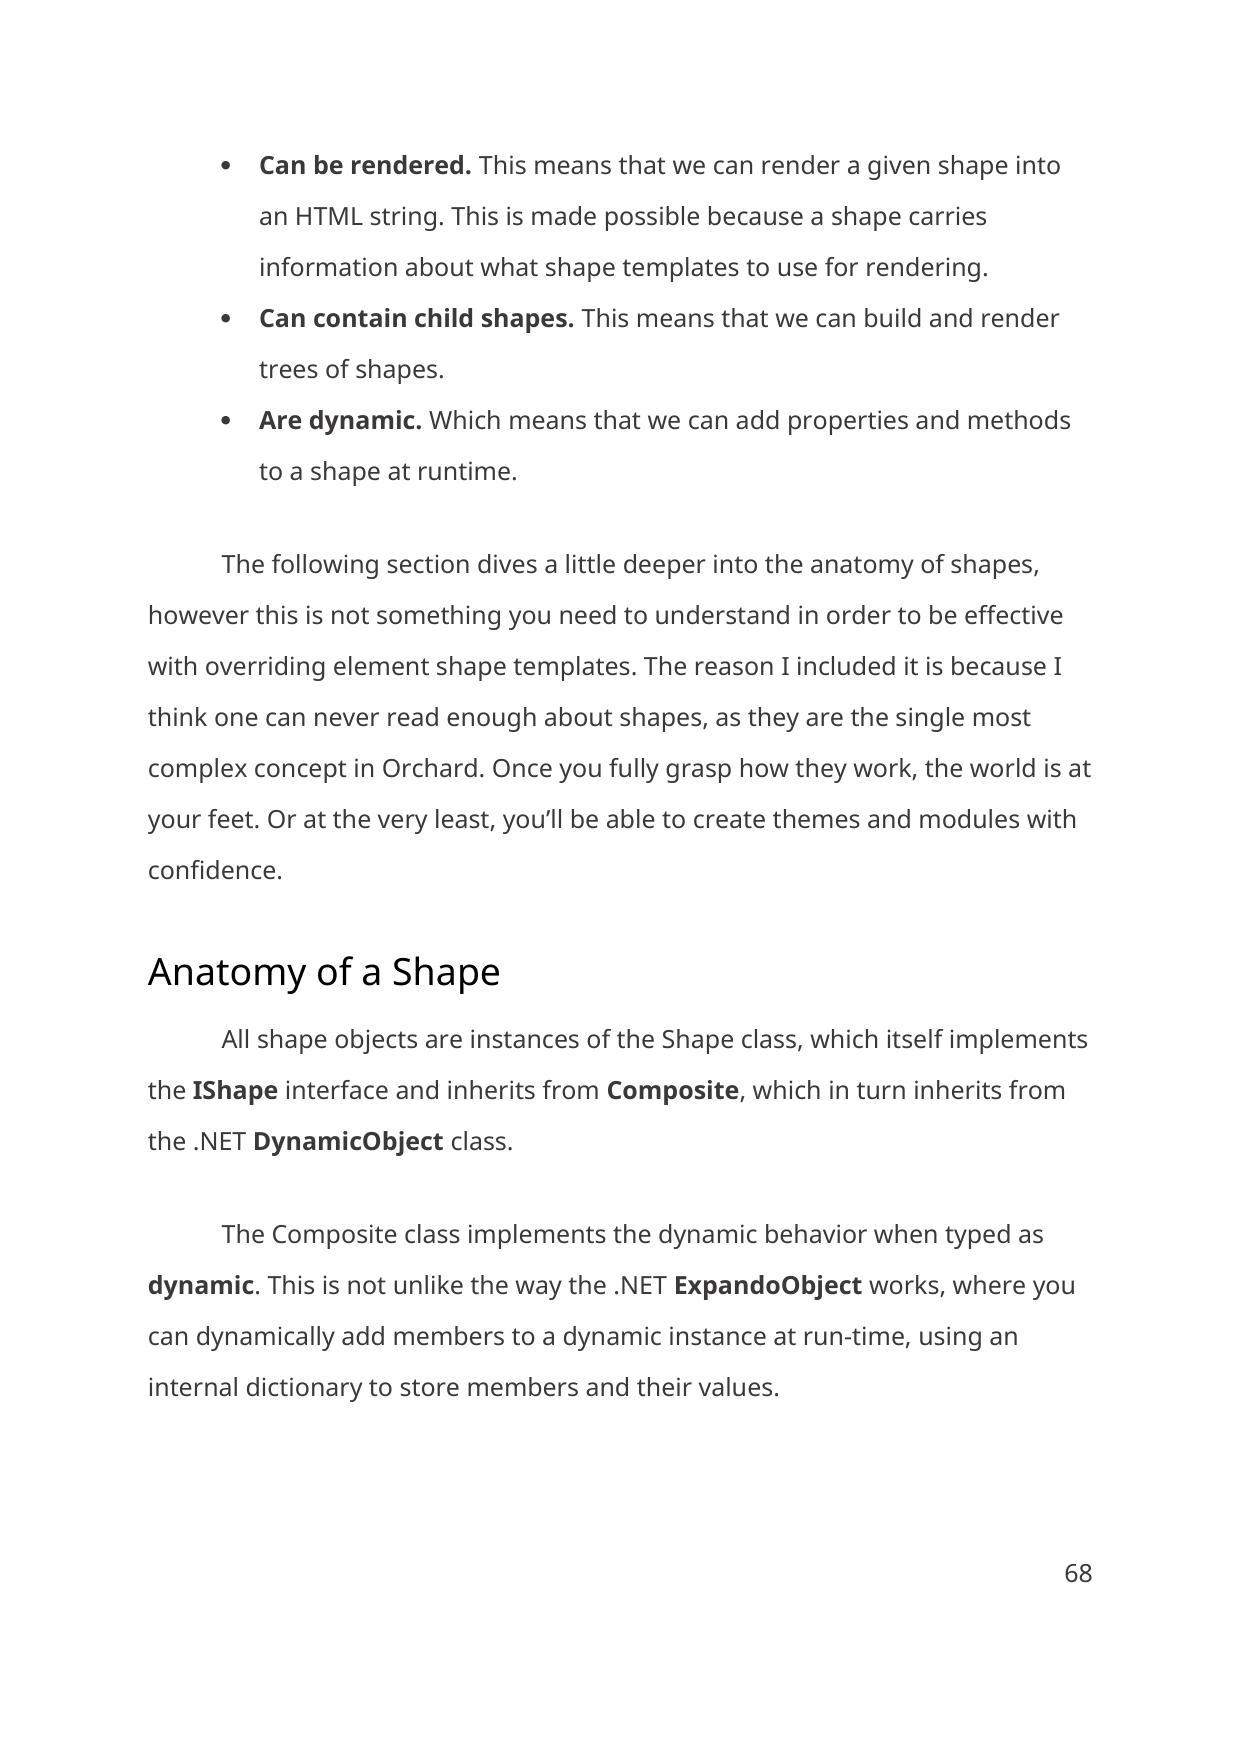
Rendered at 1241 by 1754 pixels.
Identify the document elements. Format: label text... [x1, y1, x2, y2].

text The Composite class implements the dynamic behavior when typed as dynamic. This is not unlike the way the .NET ExpandoObject works, where you can dynamically add members to a dynamic instance at run-time, using an internal dictionary to store members and their values. [148, 1216, 1093, 1403]
subtitle Anatomy of a Shape [148, 946, 1093, 997]
list Can contain child shapes. This means that we can build and render trees of shapes. [221, 301, 1093, 386]
text The following section dives a little deeper into the anatomy of shapes, however this is not something you need to understand in order to be effective with overriding element shape templates. The reason I included it is because I think one can never read enough about shapes, as they are the single most complex concept in Orchard. Once you fully grasp how they work, the world is at your feet. Or at the very least, you’ll be able to create themes and modules with confidence. [148, 547, 1093, 887]
list Can be rendered. This means that we can render a given shape into an HTML string. This is made possible because a shape carries information about what shape templates to use for rendering. [221, 148, 1093, 284]
list Are dynamic. Which means that we can add properties and methods to a shape at runtime. [221, 403, 1093, 488]
text All shape objects are instances of the Shape class, which itself implements the IShape interface and inherits from Composite, which in turn inherits from the .NET DynamicObject class. [148, 1022, 1093, 1158]
